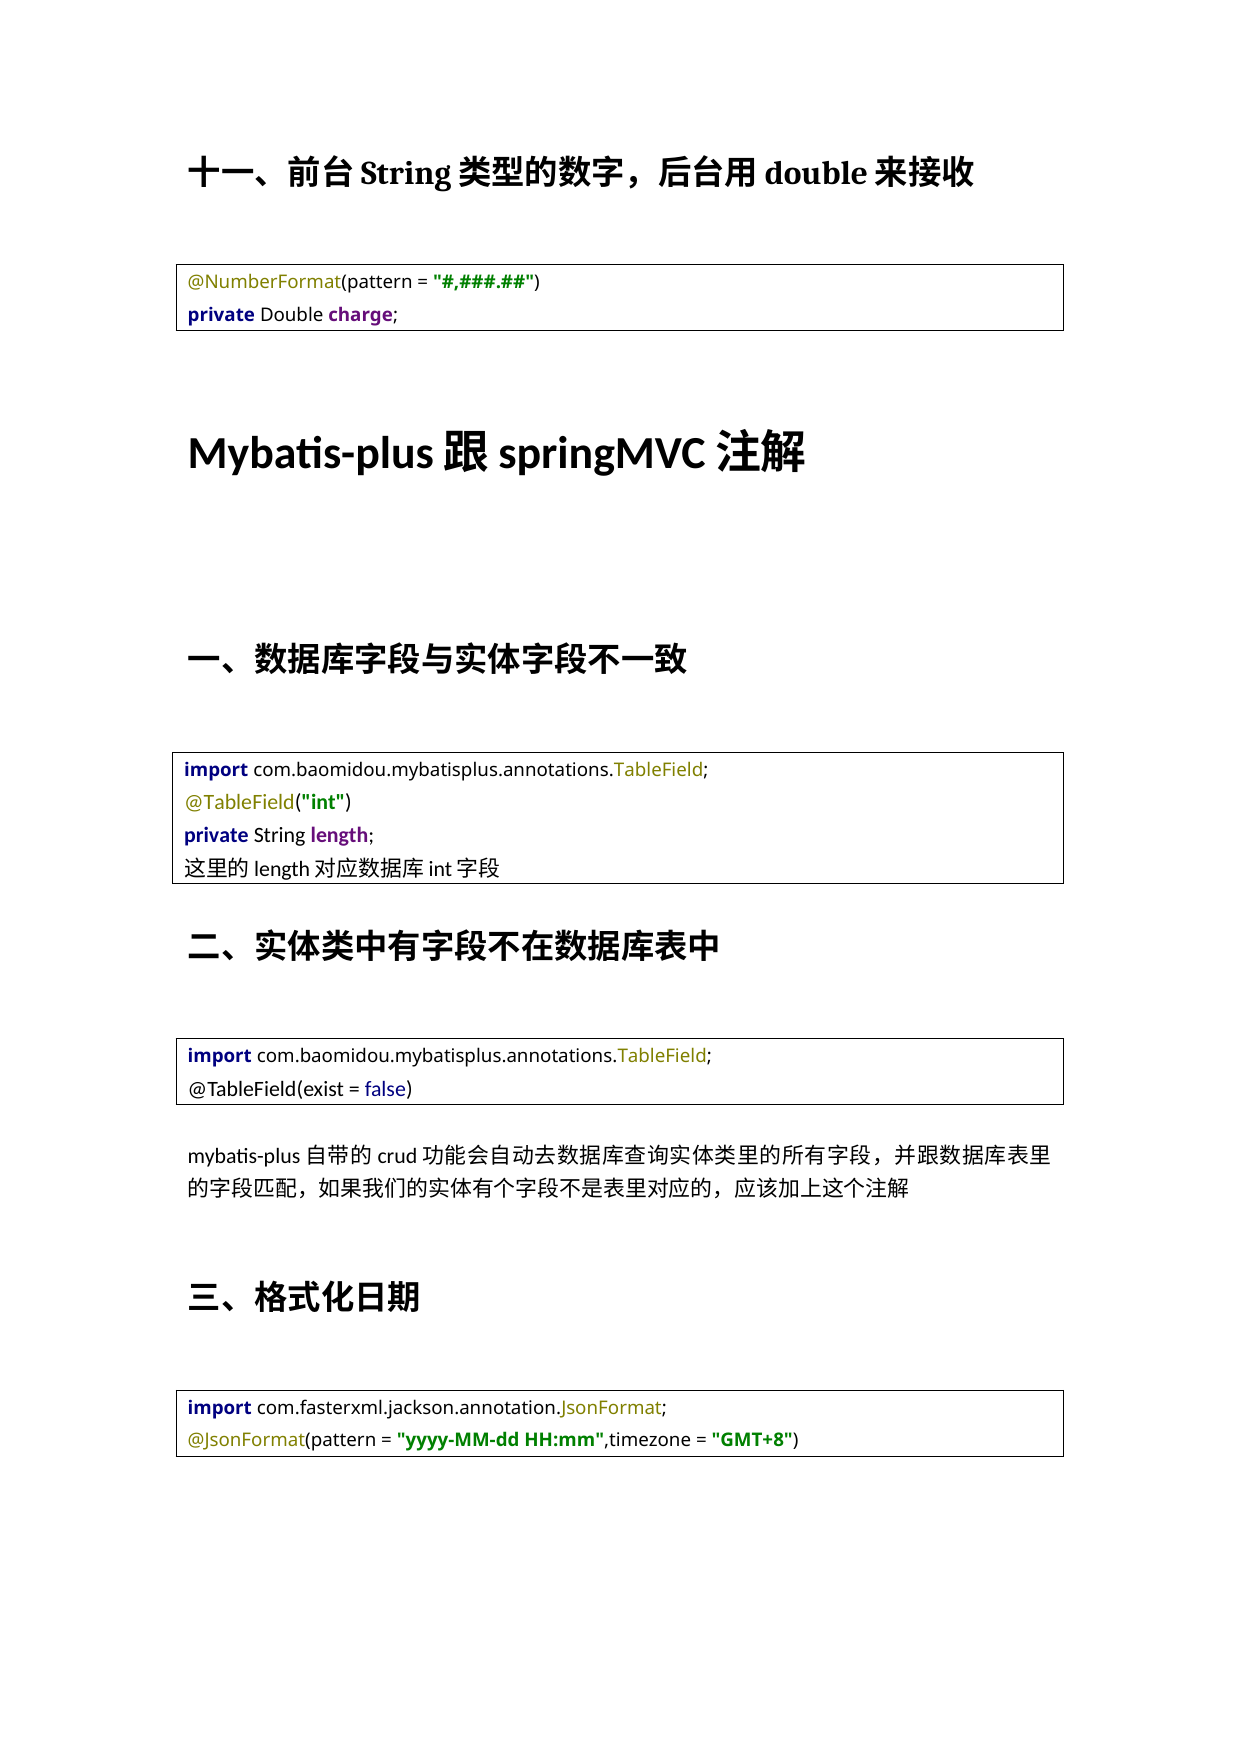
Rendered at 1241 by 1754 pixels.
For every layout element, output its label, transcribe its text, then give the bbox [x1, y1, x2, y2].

table_header import com.baomidou.mybatisplus.annotations.TableField; @TableField(exist = false) [177, 1039, 1063, 1104]
subtitle 一、数据库字段与实体字段不一致 [187, 625, 1053, 690]
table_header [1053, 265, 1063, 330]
subtitle 二、实体类中有字段不在数据库表中 [187, 911, 1053, 976]
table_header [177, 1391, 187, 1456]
subtitle 三、格式化日期 [187, 1262, 1053, 1327]
text mybatis-plus自带的crud功能会自动去数据库查询实体类里的所有字段，并跟数据库表里的字段匹配，如果我们的实体有个字段不是表里对应的，应该加上这个注解 [187, 1138, 1053, 1203]
table_header import com.baomidou.mybatisplus.annotations.TableField; @TableField("int") private String length; 这里的length对应数据库int字段 [173, 753, 1063, 883]
subtitle 十一、前台String类型的数字，后台用double来接收 [187, 137, 1053, 202]
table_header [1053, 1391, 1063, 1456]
subtitle Mybatis-plus跟springMVC注解 [187, 399, 1053, 497]
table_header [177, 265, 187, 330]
